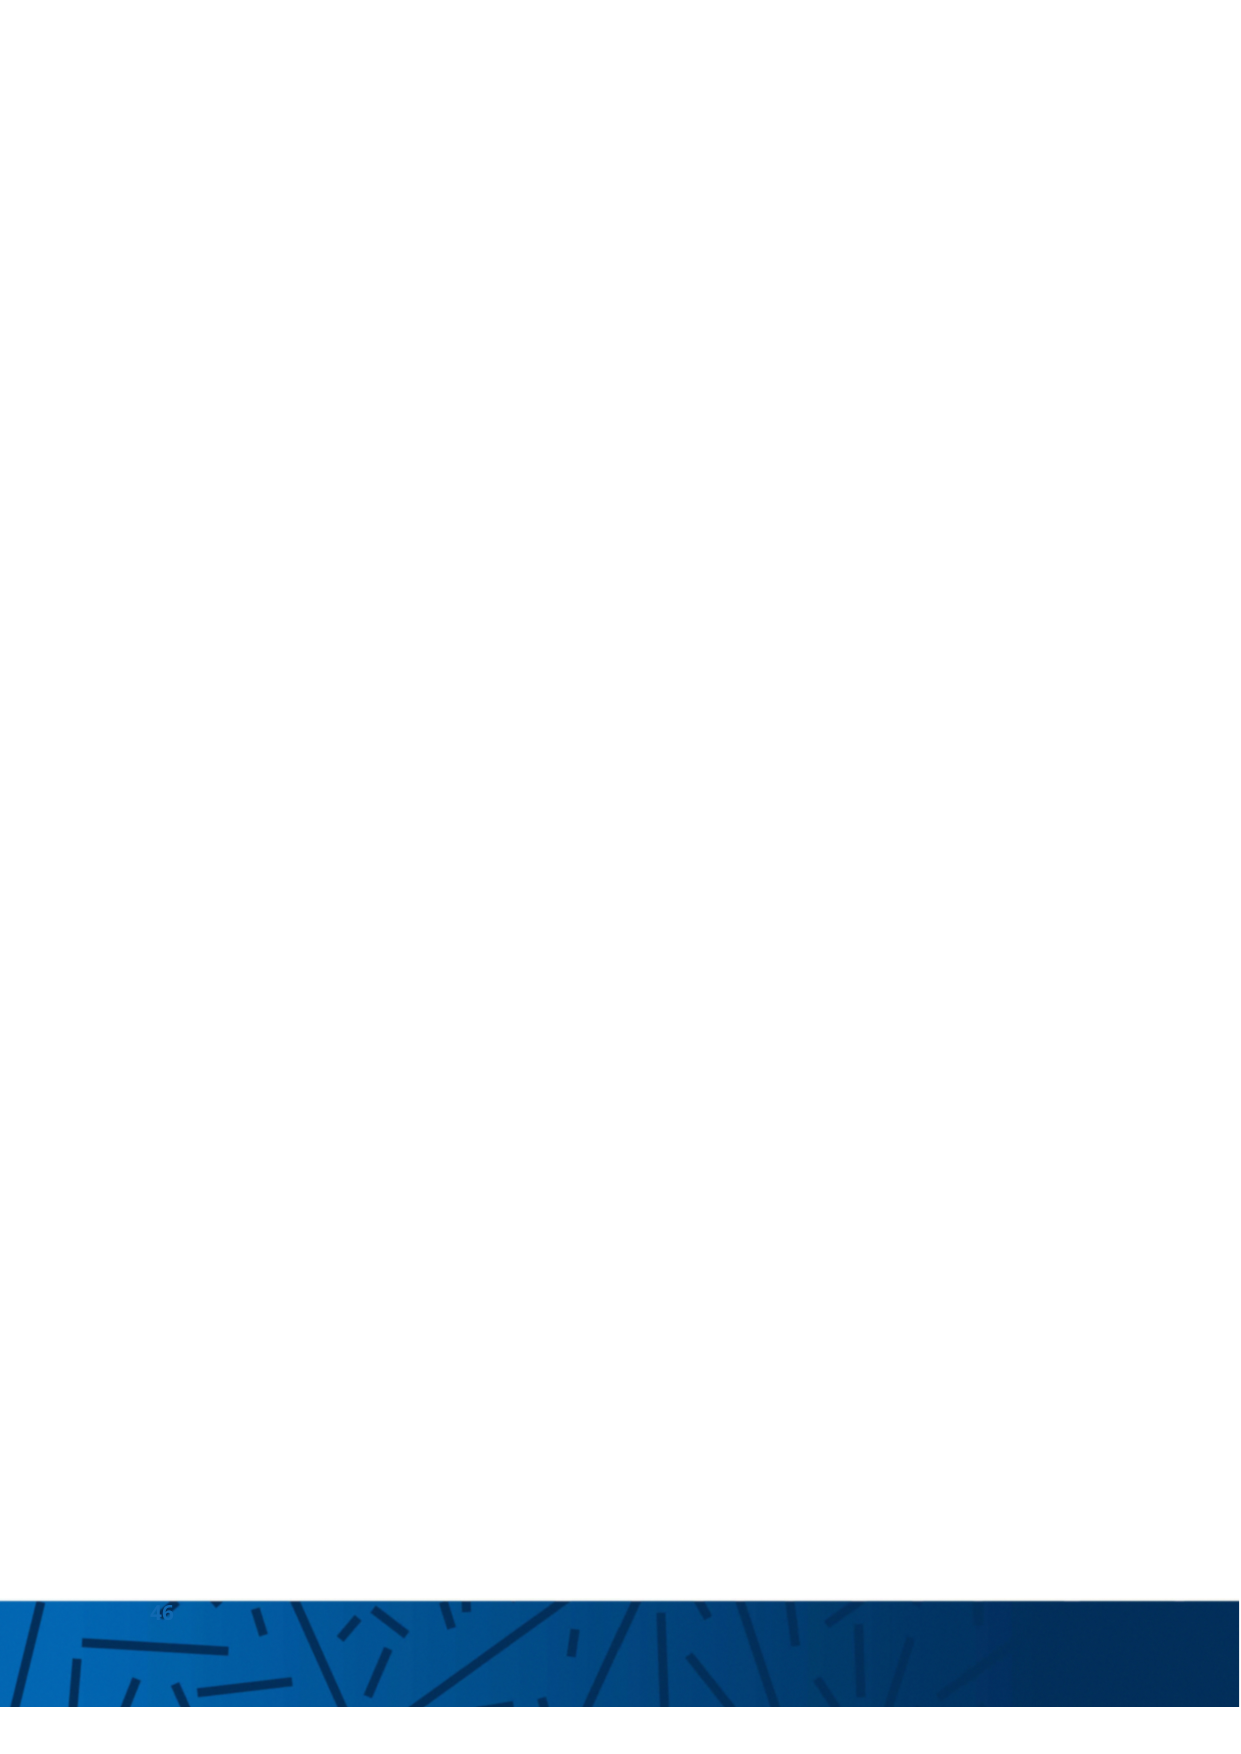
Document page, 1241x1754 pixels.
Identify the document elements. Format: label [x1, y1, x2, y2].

picture [0, 1598, 1240, 1707]
